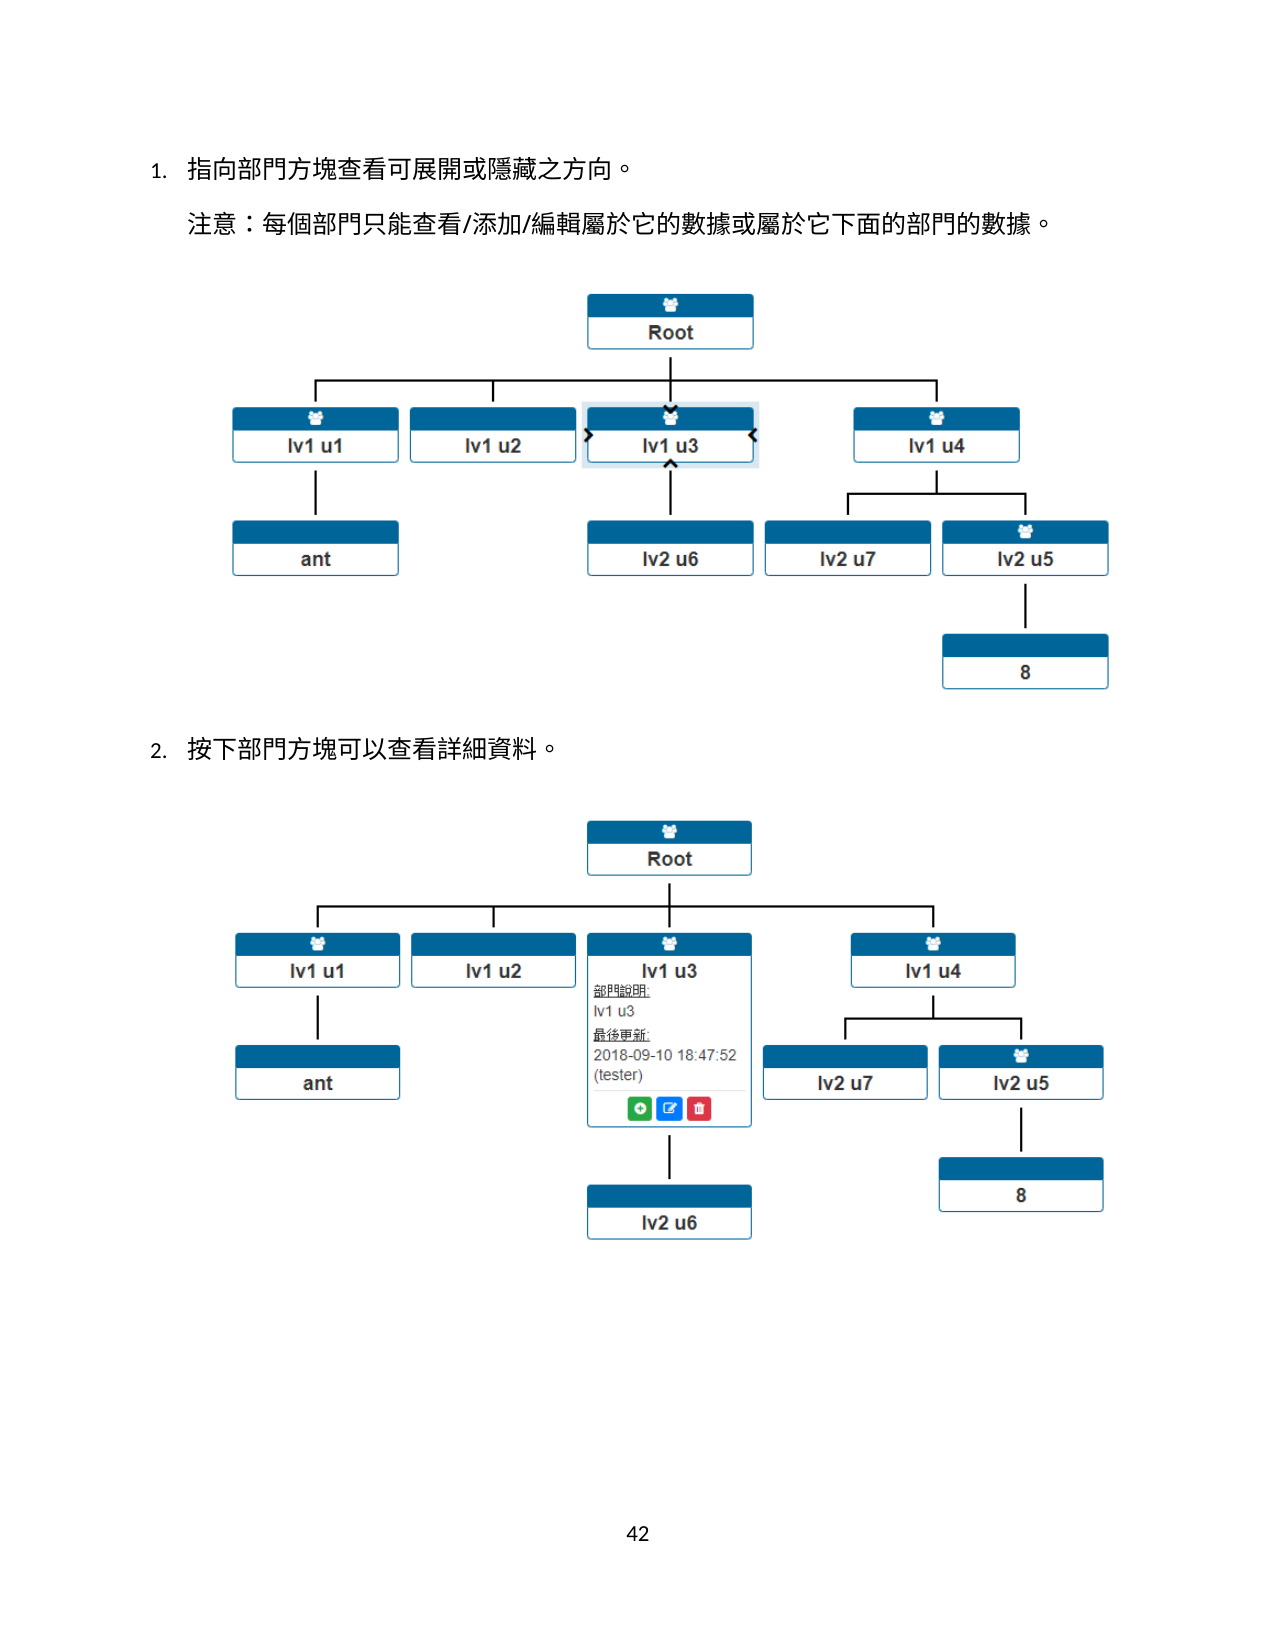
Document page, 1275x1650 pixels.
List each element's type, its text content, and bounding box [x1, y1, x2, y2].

picture [187, 254, 1163, 716]
picture [187, 779, 1163, 1277]
